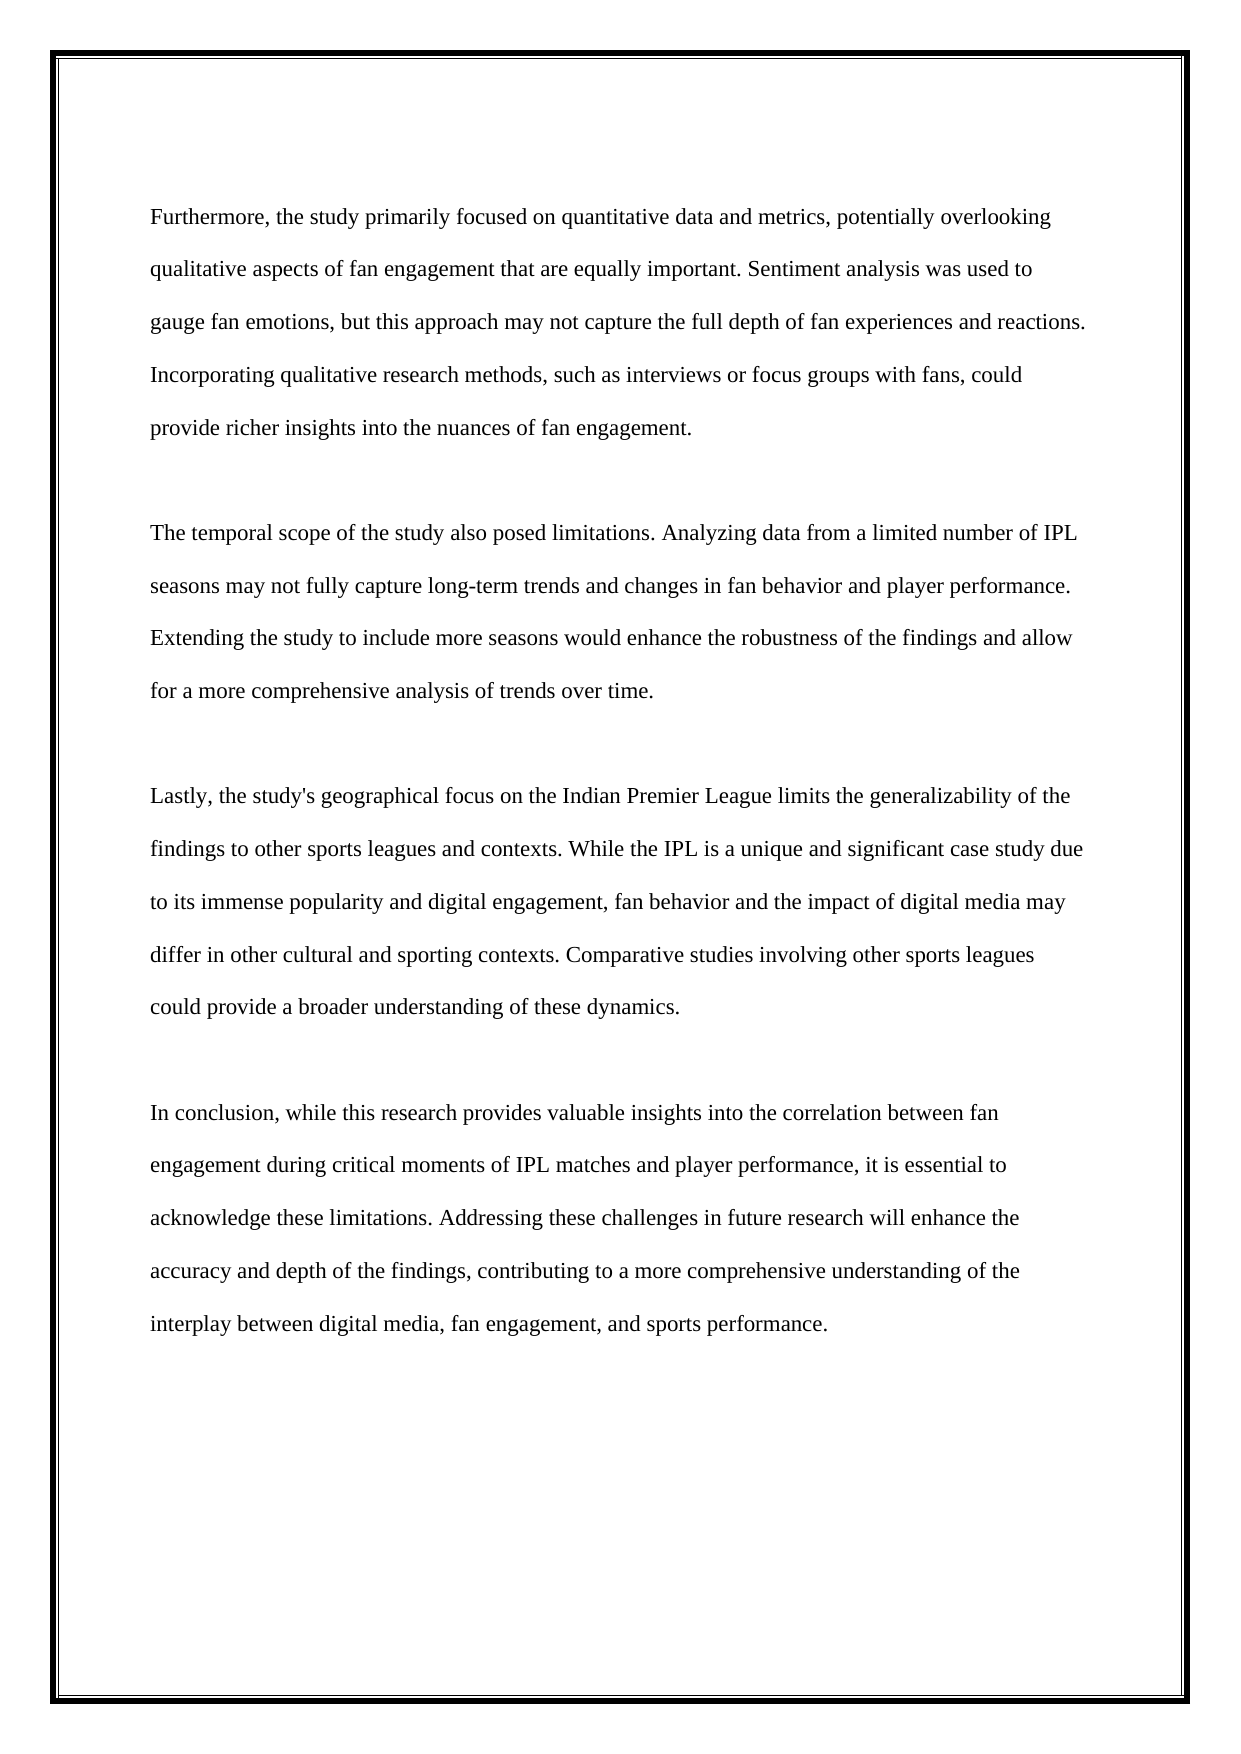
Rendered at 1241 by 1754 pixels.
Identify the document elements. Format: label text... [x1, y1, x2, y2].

text Lastly, the study's geographical focus on the Indian Premier League limits the generalizability of the findings to other sports leagues and contexts. While the IPL is a unique and significant case study due to its immense popularity and digital engagement, fan behavior and the impact of digital media may differ in other cultural and sporting contexts. Comparative studies involving other sports leagues could provide a broader understanding of these dynamics. [150, 782, 1090, 1020]
text Furthermore, the study primarily focused on quantitative data and metrics, potentially overlooking qualitative aspects of fan engagement that are equally important. Sentiment analysis was used to gauge fan emotions, but this approach may not capture the full depth of fan experiences and reactions. Incorporating qualitative research methods, such as interviews or focus groups with fans, could provide richer insights into the nuances of fan engagement. [150, 203, 1090, 440]
text The temporal scope of the study also posed limitations. Analyzing data from a limited number of IPL seasons may not fully capture long-term trends and changes in fan behavior and player performance. Extending the study to include more seasons would enhance the robustness of the findings and allow for a more comprehensive analysis of trends over time. [150, 519, 1090, 703]
text In conclusion, while this research provides valuable insights into the correlation between fan engagement during critical moments of IPL matches and player performance, it is essential to acknowledge these limitations. Addressing these challenges in future research will enhance the accuracy and depth of the findings, contributing to a more comprehensive understanding of the interplay between digital media, fan engagement, and sports performance. [150, 1099, 1090, 1336]
